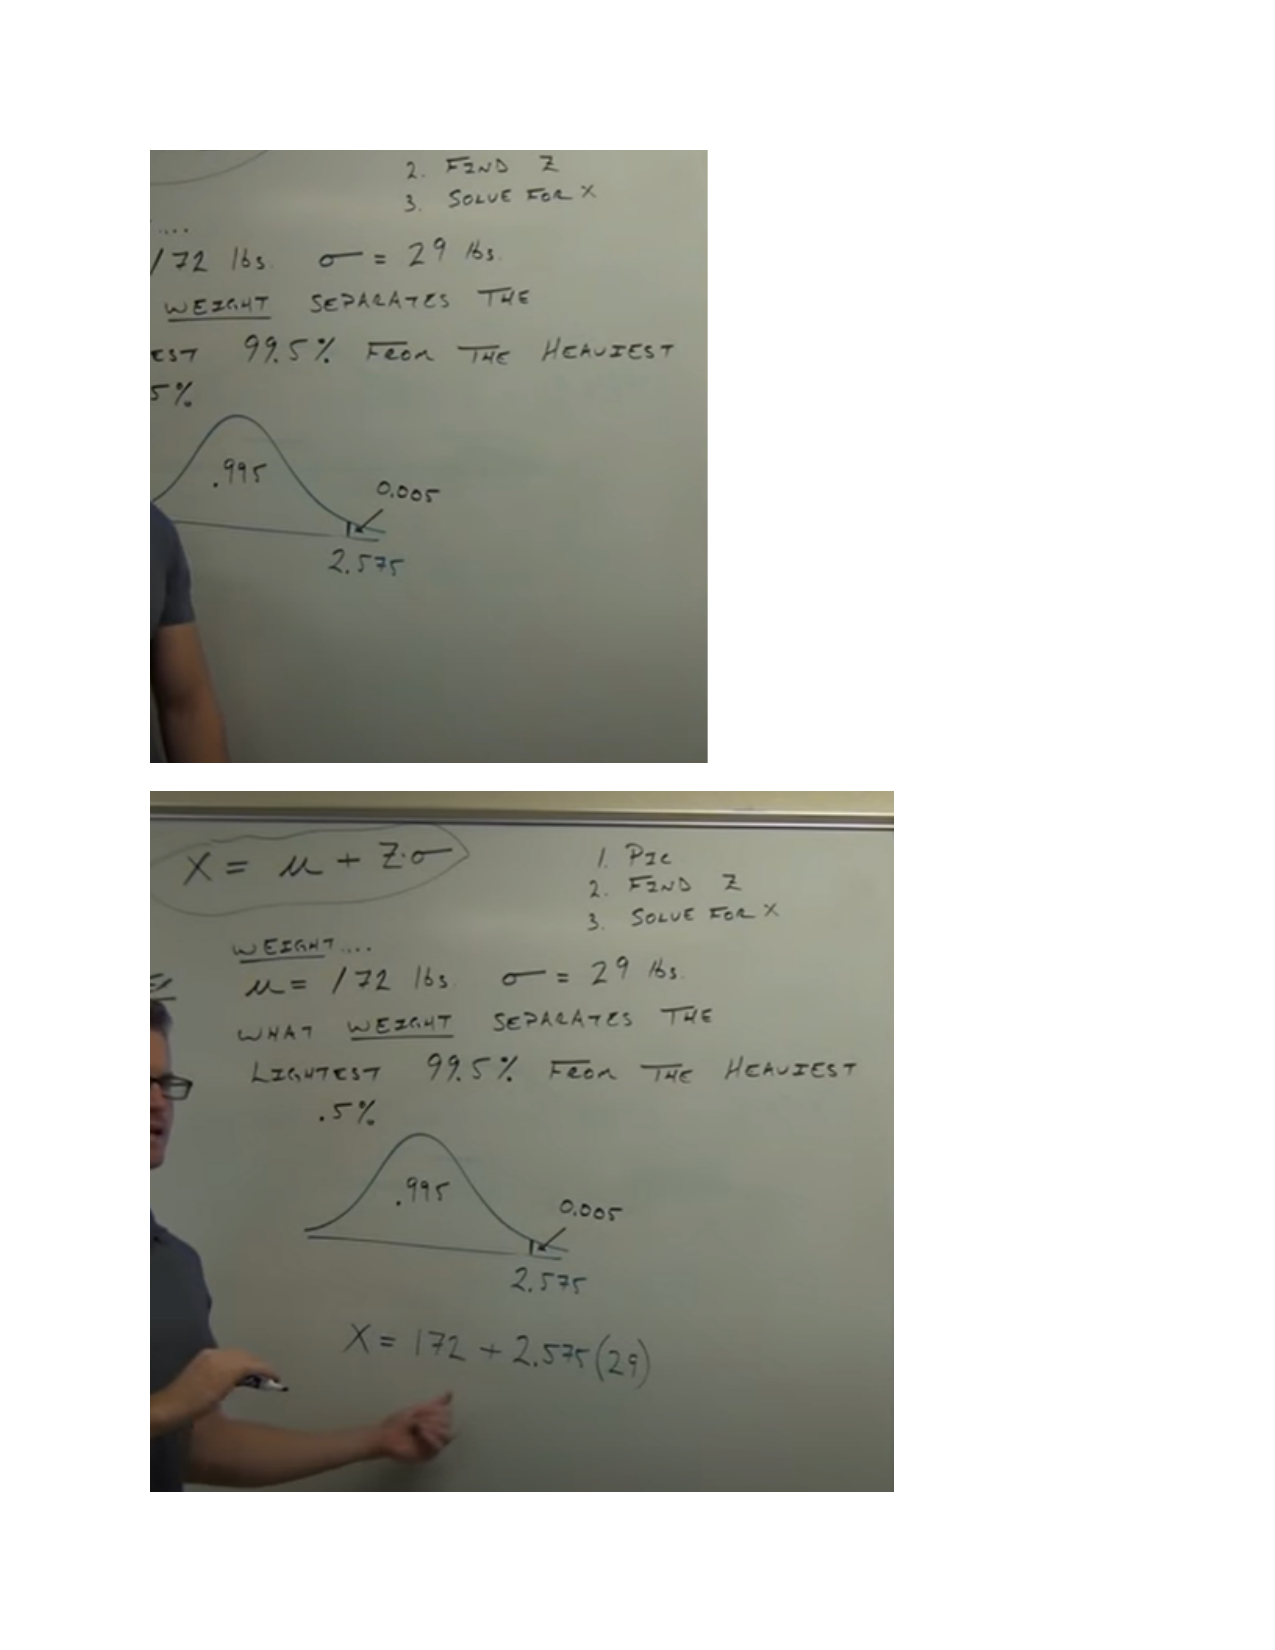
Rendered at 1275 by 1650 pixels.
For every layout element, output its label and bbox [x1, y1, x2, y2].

picture [150, 150, 708, 763]
picture [150, 791, 894, 1492]
